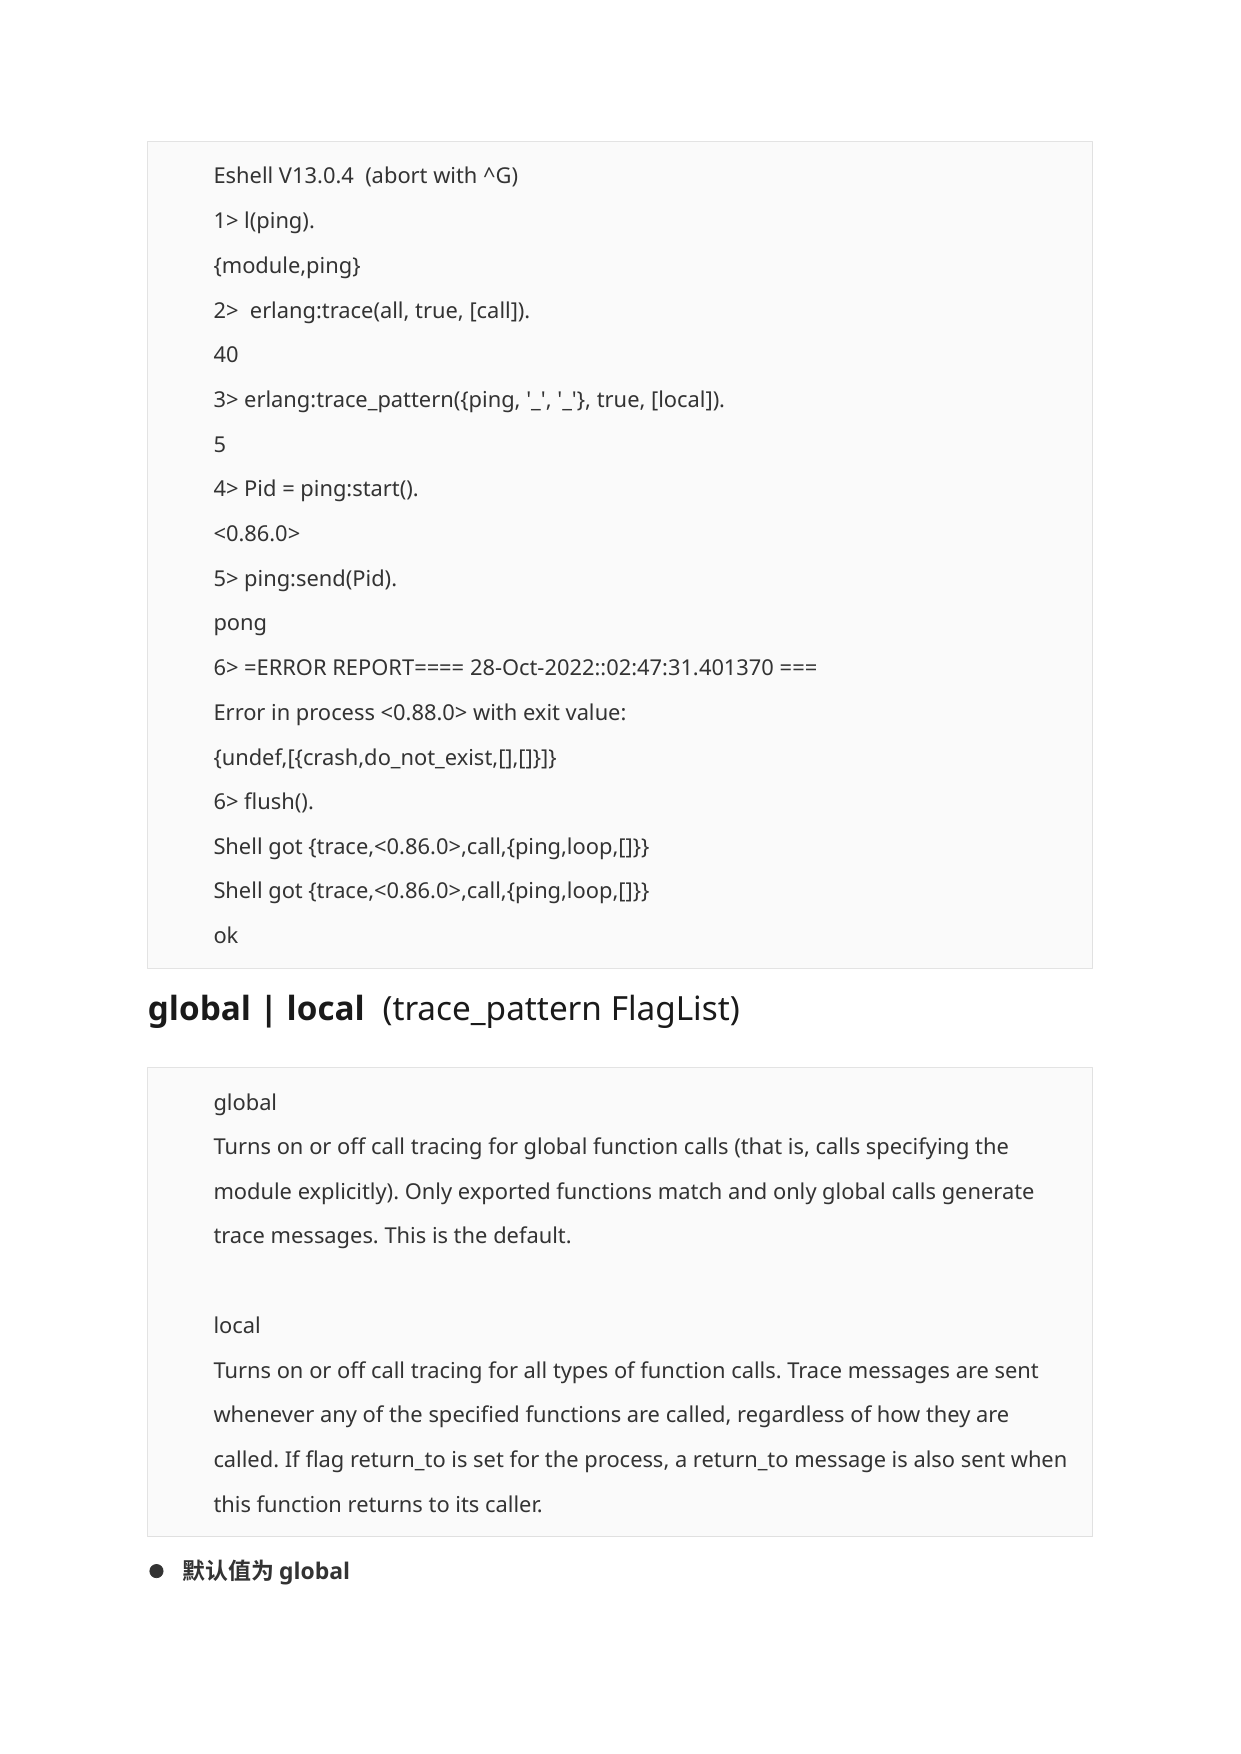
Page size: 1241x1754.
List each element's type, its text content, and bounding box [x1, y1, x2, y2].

list 默认值为global [148, 1553, 1093, 1586]
subtitle global | local (trace_pattern FlagList) [148, 984, 1093, 1030]
